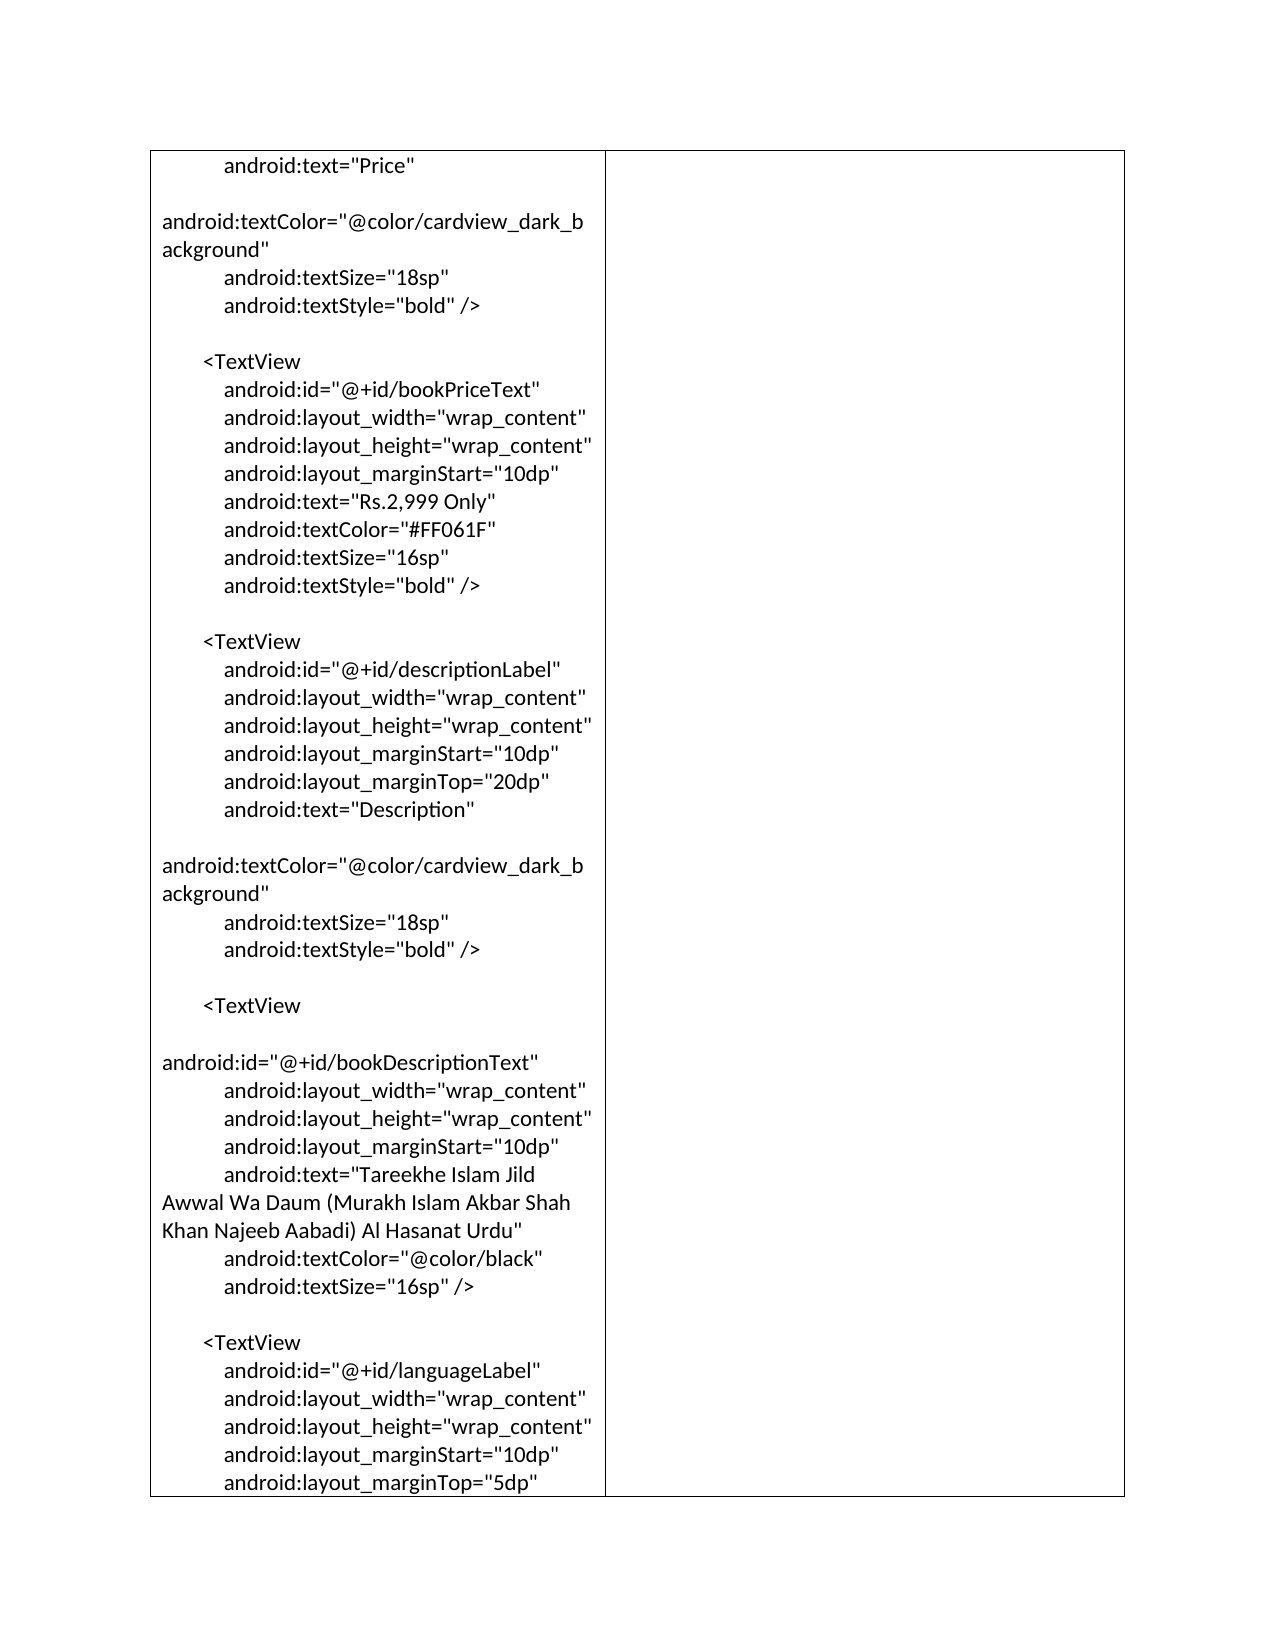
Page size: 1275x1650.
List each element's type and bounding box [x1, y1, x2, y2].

table_cell [606, 151, 1124, 1496]
table_cell [151, 151, 605, 1496]
